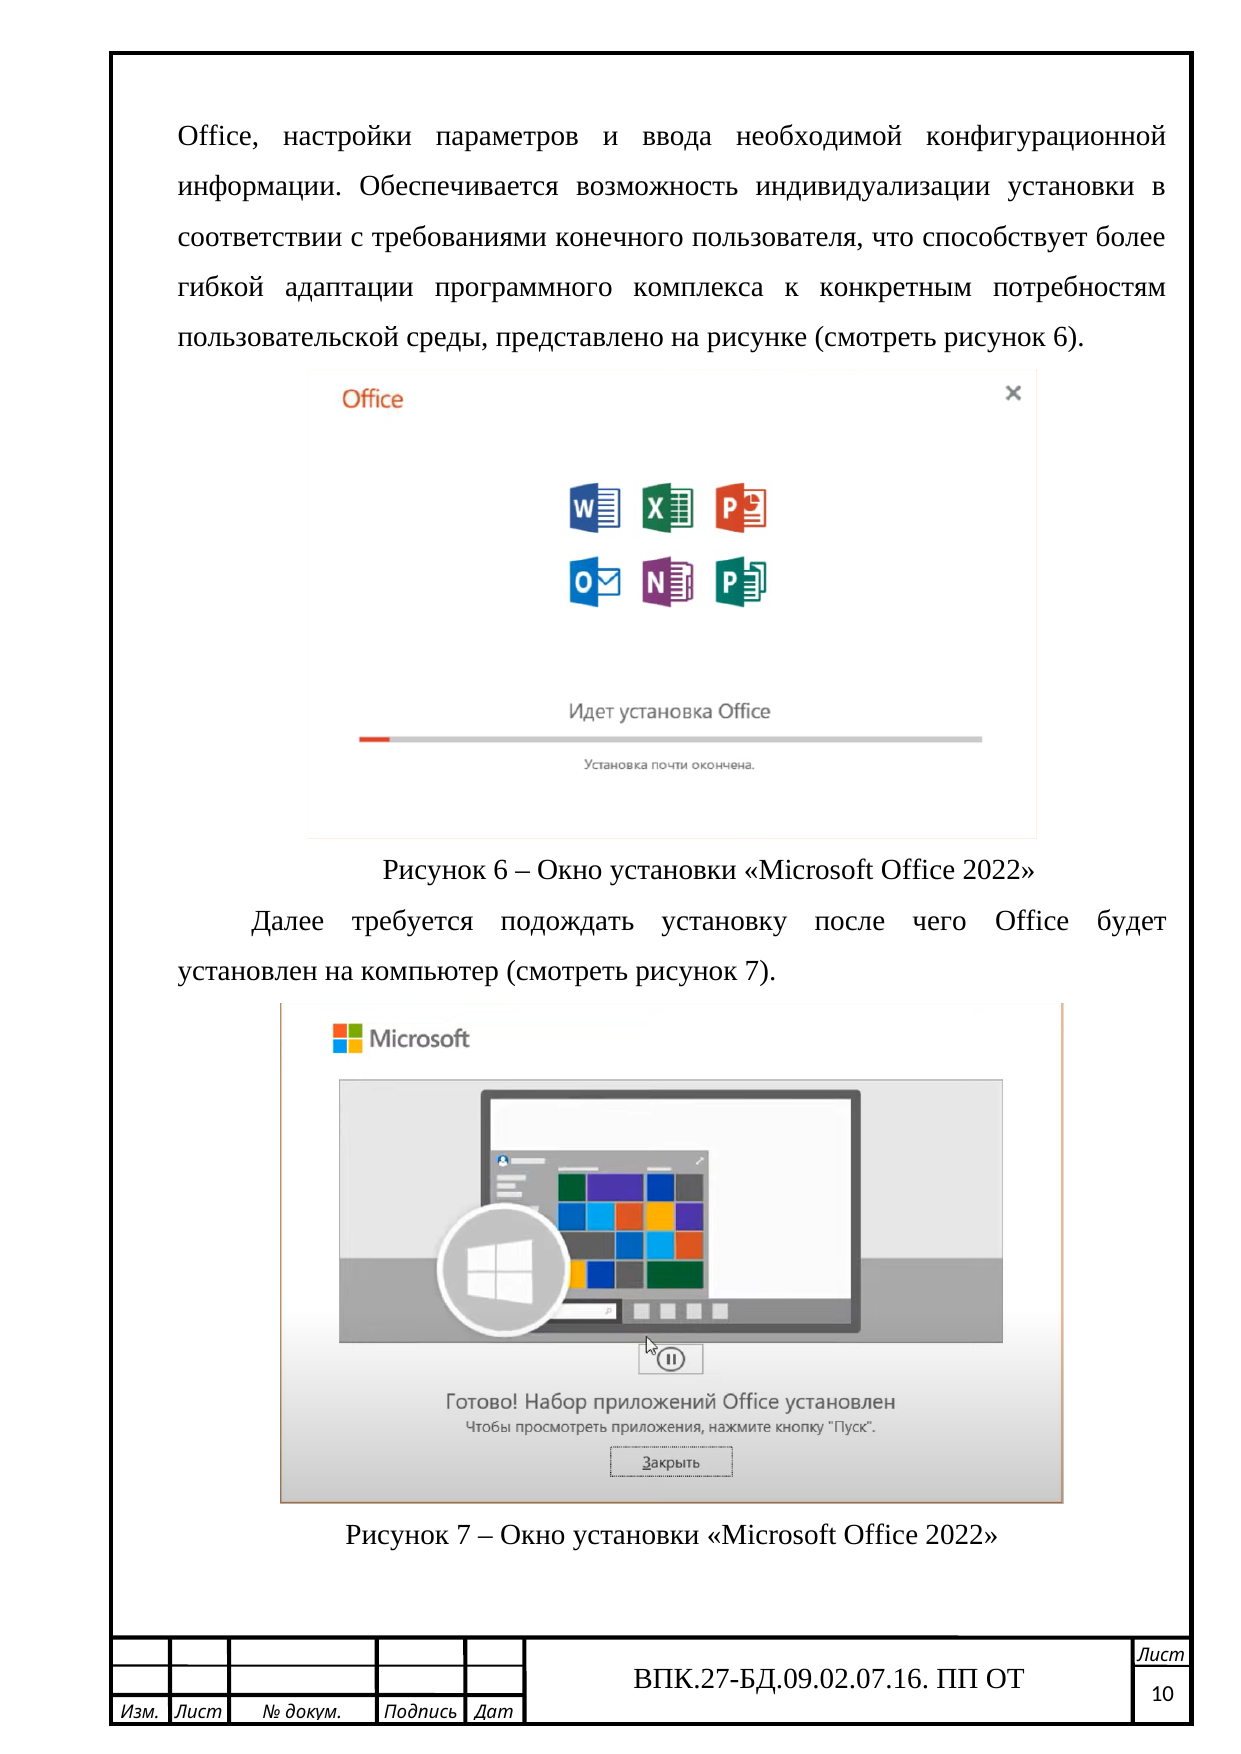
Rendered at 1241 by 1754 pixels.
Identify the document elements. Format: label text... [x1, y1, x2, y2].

picture [280, 1003, 1064, 1504]
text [177, 118, 1167, 353]
text Рисунок 7 – Окно установки «Microsoft Office 2022» [177, 1517, 1167, 1551]
text Рисунок 6 – Окно установки «Microsoft Office 2022» [177, 852, 1167, 886]
picture [306, 369, 1037, 839]
text Далее требуется подождать установку после чего Office будет установлен на компьютер (смотреть рисунок 7). [177, 903, 1167, 987]
